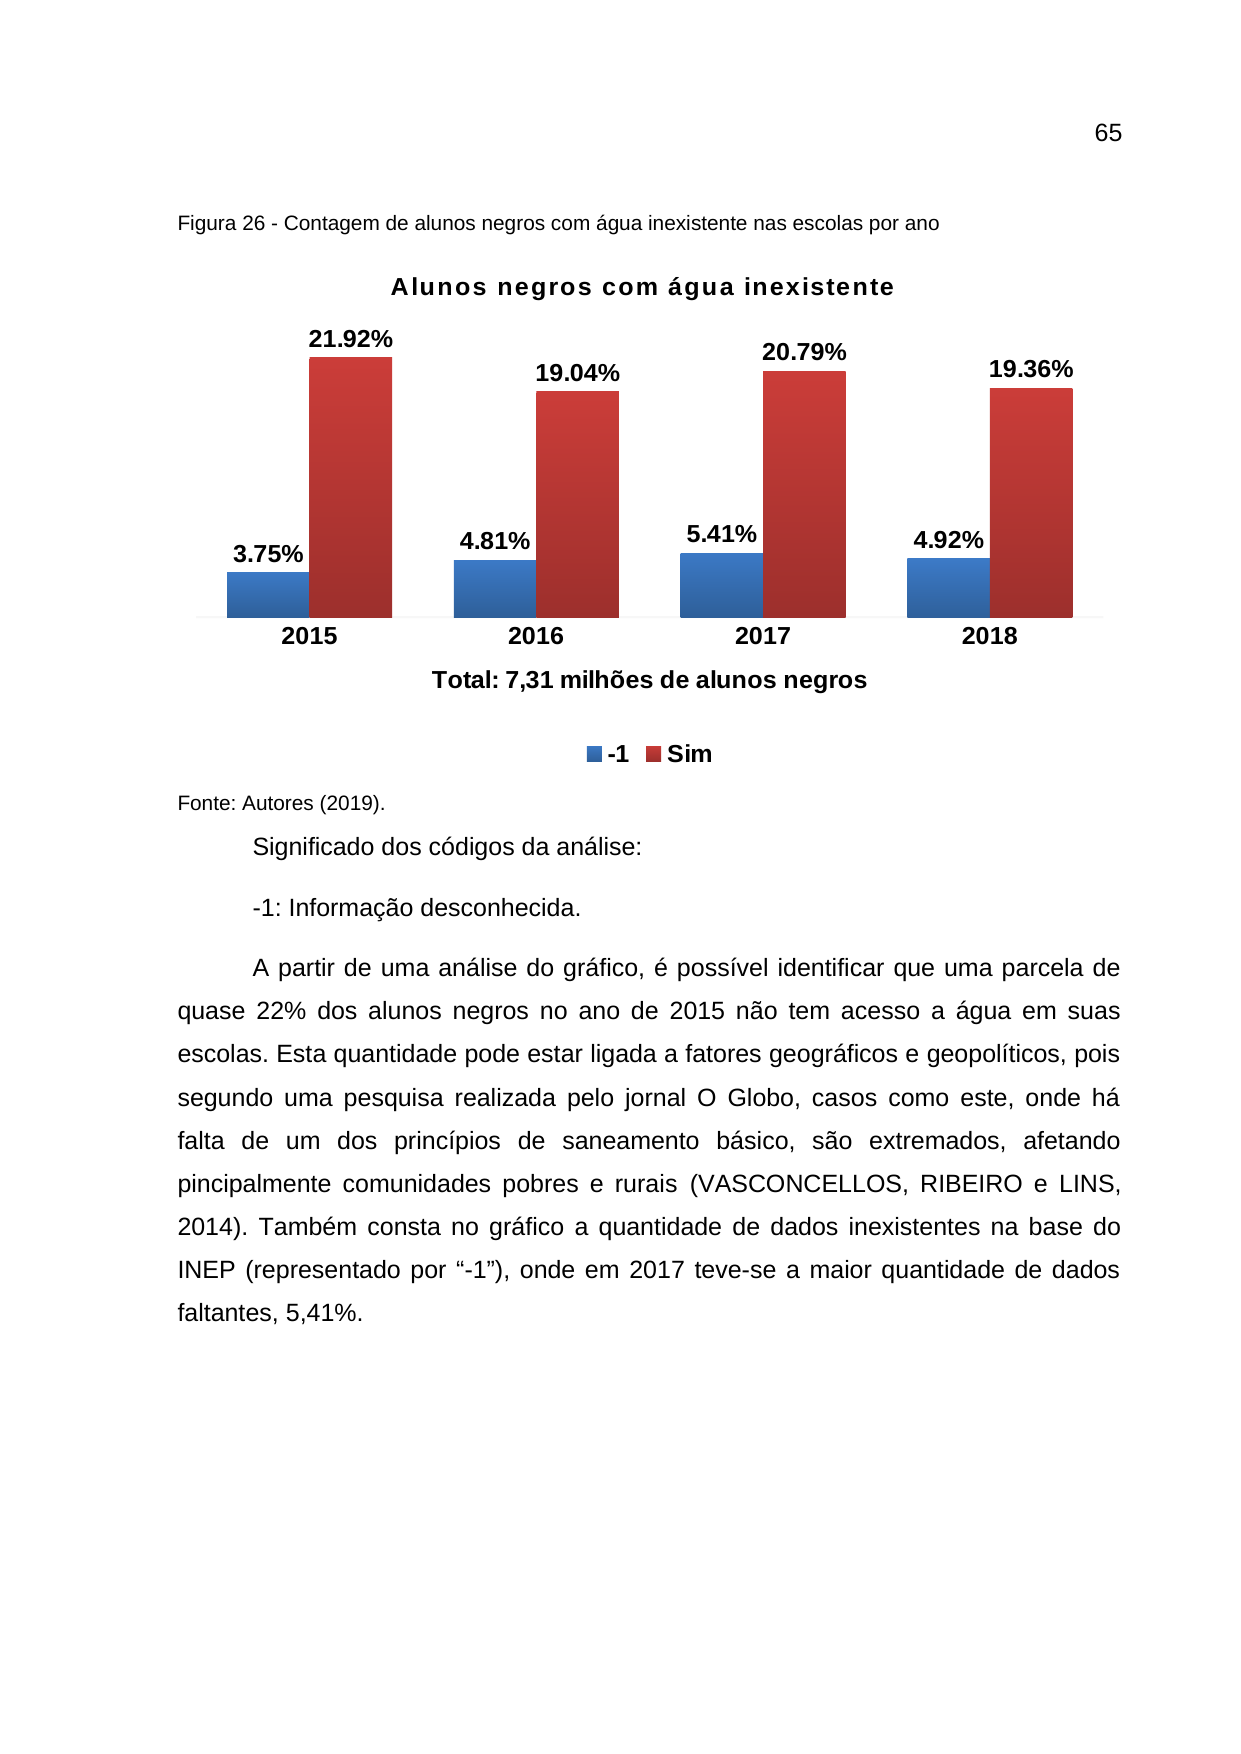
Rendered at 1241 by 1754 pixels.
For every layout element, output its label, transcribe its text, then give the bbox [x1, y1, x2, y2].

text A partir de uma análise do gráfico, é possível identificar que uma parcela de quase 22% dos alunos negros no ano de 2015 não tem acesso a água em suas escolas. Esta quantidade pode estar ligada a fatores geográficos e geopolíticos, pois segundo uma pesquisa realizada pelo jornal O Globo, casos como este, onde há falta de um dos princípios de saneamento básico, são extremados, afetando pincipalmente comunidades pobres e rurais . Também consta no gráfico a quantidade de dados inexistentes na base do INEP (representado por “-1”), onde em 2017 teve-se a maior quantidade de dados faltantes, 5,41%. [177, 953, 1122, 1327]
text Significado dos códigos da análise: [177, 832, 1122, 861]
text -1: Informação desconhecida. [177, 892, 1122, 921]
text Fonte: Autores (2019). [177, 790, 1122, 814]
